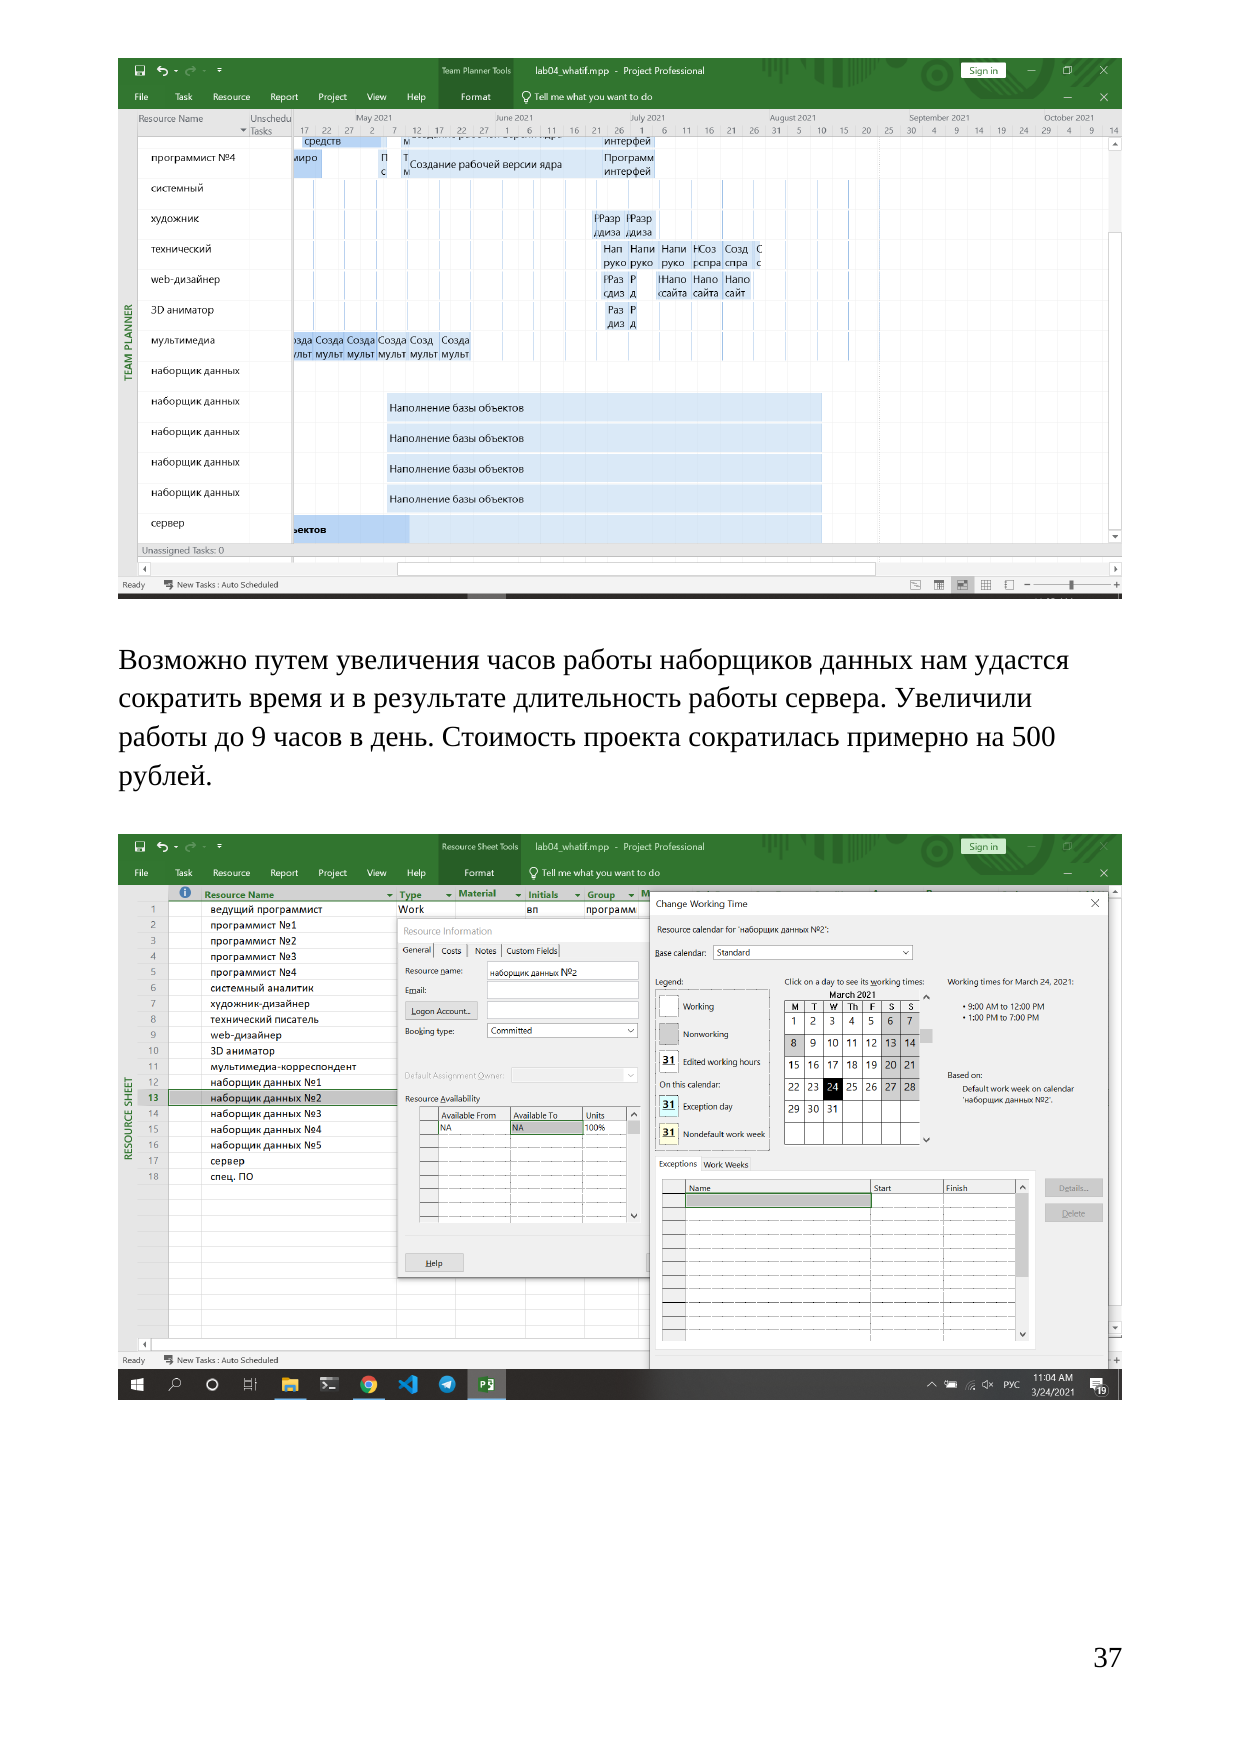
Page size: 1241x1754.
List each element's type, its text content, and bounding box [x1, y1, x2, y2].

text Возможно путем увеличения часов работы наборщиков данных нам удастся сократить время и в результате длительность работы сервера. Увеличили работы до 9 часов в день. Стоимость проекта сократилась примерно на 500 рублей. [118, 642, 1122, 791]
picture [118, 58, 1122, 599]
picture [118, 834, 1122, 1400]
